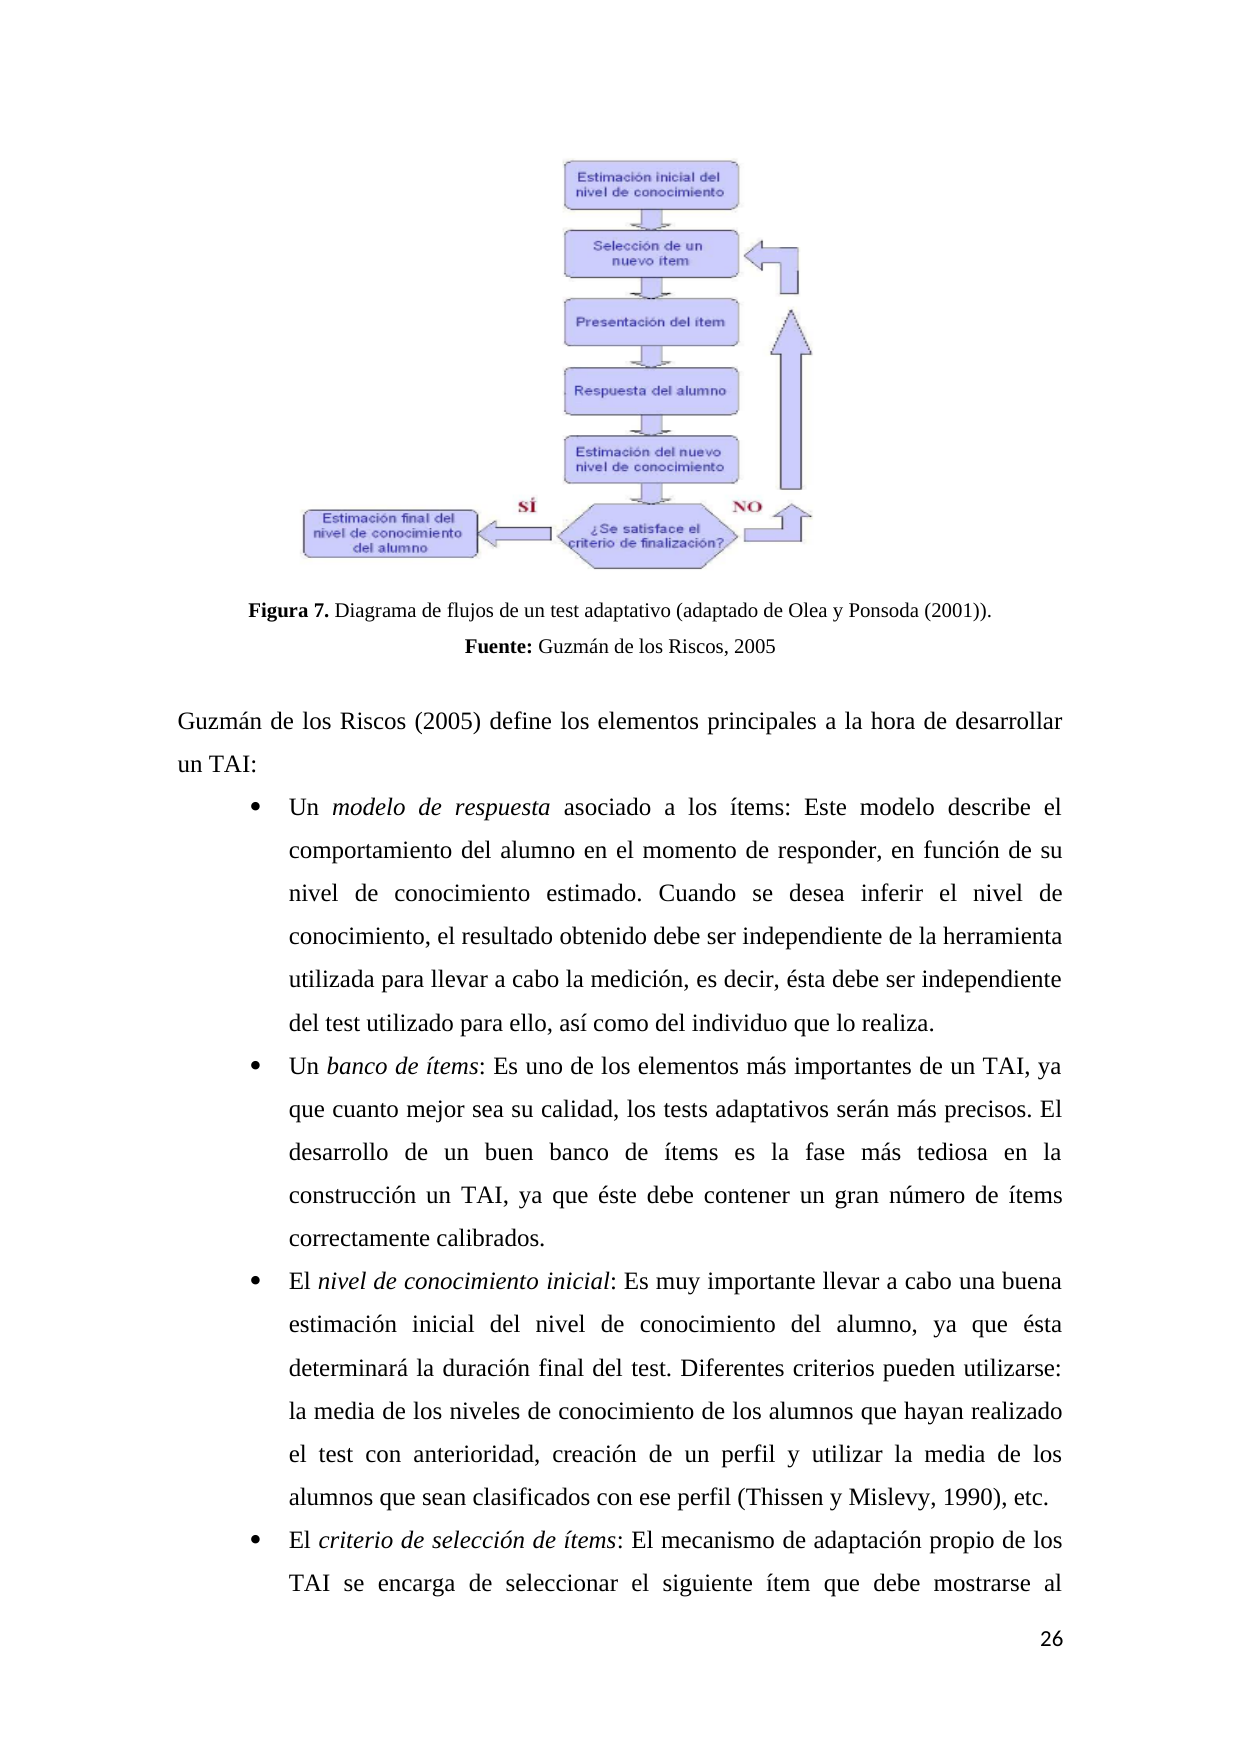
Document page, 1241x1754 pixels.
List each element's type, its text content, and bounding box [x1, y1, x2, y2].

list Un modelo de respuesta asociado a los ítems: Este modelo describe el comportamiento del alumno en el momento de responder, en función de su nivel de conocimiento estimado. Cuando se desea inferir el nivel de conocimiento, el resultado obtenido debe ser independiente de la herramienta utilizada para llevar a cabo la medición, es decir, ésta debe ser independiente del test utilizado para ello, así como del individuo que lo realiza. [251, 792, 1063, 1036]
picture [294, 147, 946, 579]
text Guzmán de los Riscos (2005) define los elementos principales a la hora de desarrollar un TAI: [177, 706, 1063, 778]
list Un banco de ítems: Es uno de los elementos más importantes de un TAI, ya que cuanto mejor sea su calidad, los tests adaptativos serán más precisos. El desarrollo de un buen banco de ítems es la fase más tediosa en la construcción un TAI, ya que éste debe contener un gran número de ítems correctamente calibrados. [251, 1051, 1063, 1252]
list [251, 1525, 1063, 1597]
text Fuente: Guzmán de los Riscos, 2005 [177, 634, 1063, 658]
list El nivel de conocimiento inicial: Es muy importante llevar a cabo una buena estimación inicial del nivel de conocimiento del alumno, ya que ésta determinará la duración final del test. Diferentes criterios pueden utilizarse: la media de los niveles de conocimiento de los alumnos que hayan realizado el test con anterioridad, creación de un perfil y utilizar la media de los alumnos que sean clasificados con ese perfil (Thissen y Mislevy, 1990), etc. [251, 1266, 1063, 1511]
text Figura 7. Diagrama de flujos de un test adaptativo (adaptado de Olea y Ponsoda (2001)). [177, 598, 1063, 622]
